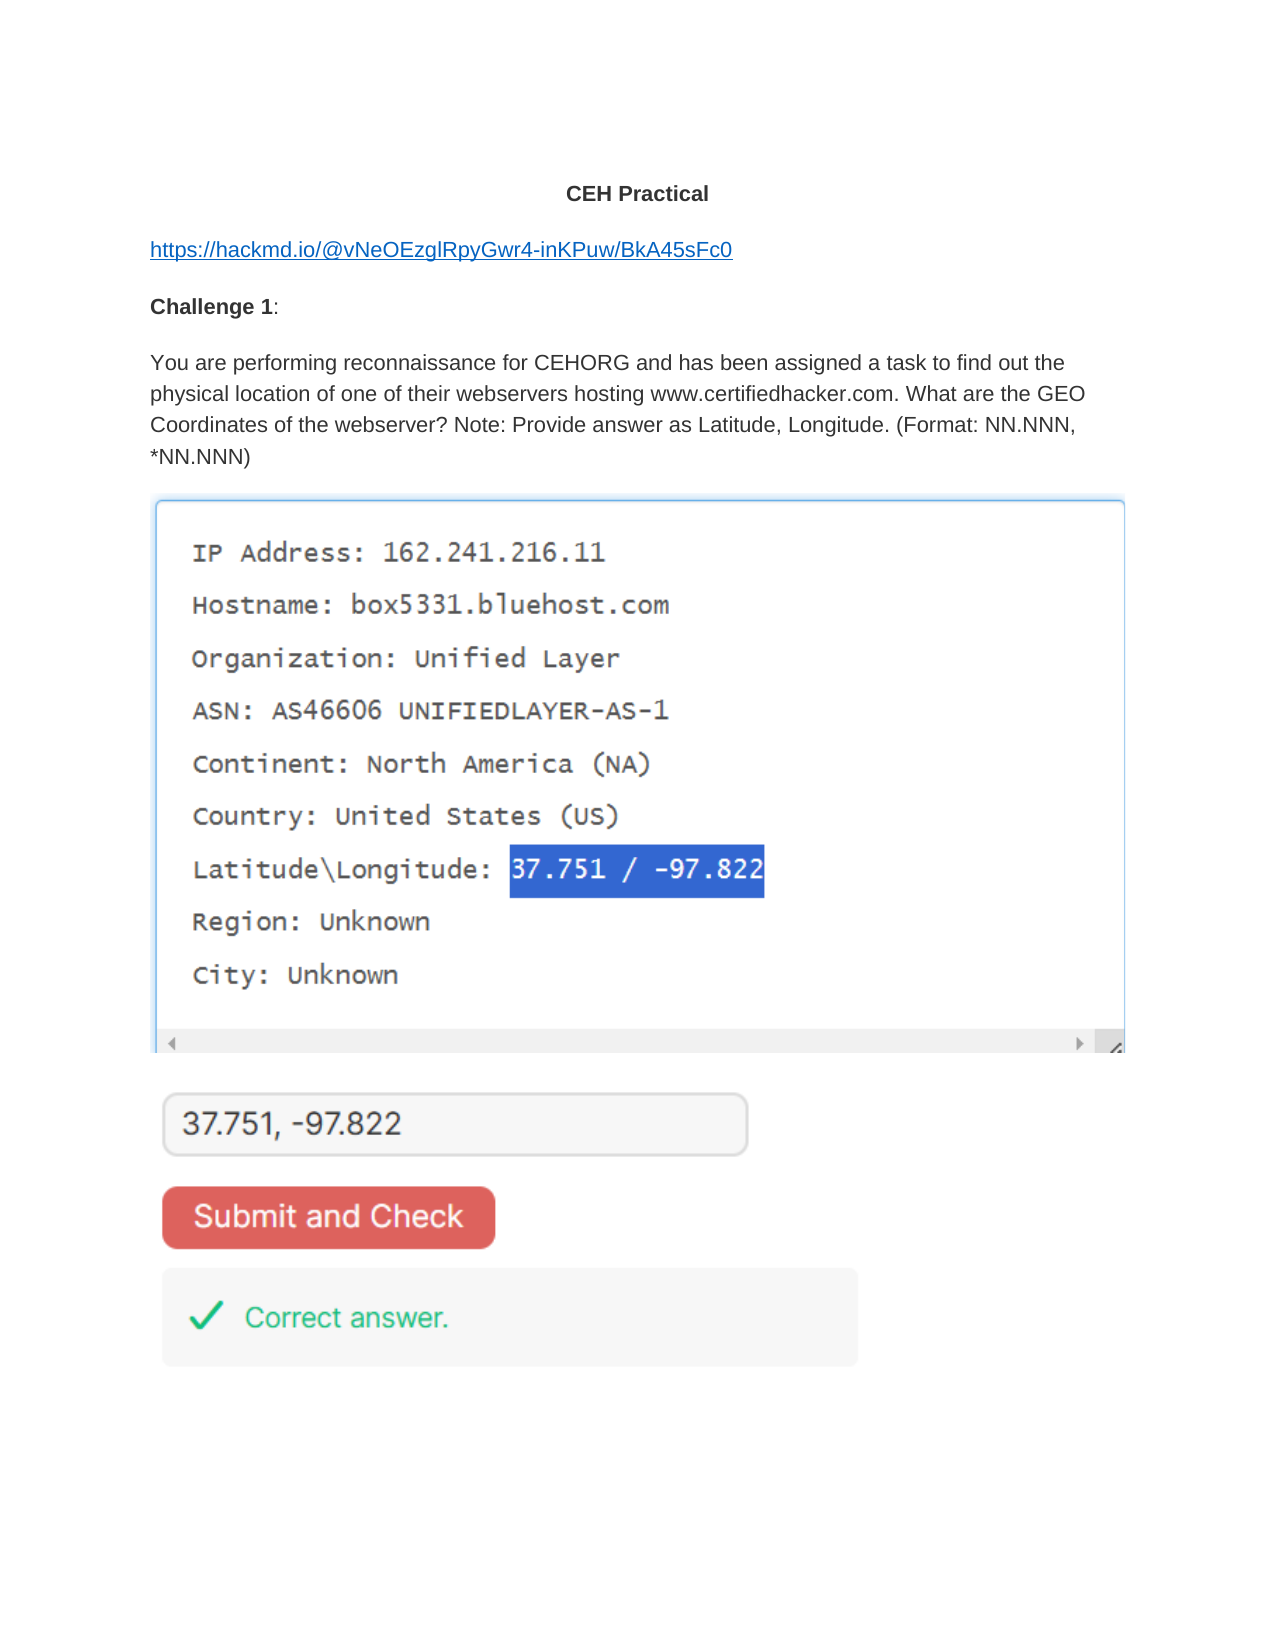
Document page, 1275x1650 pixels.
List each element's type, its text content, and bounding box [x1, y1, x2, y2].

text CEH Practical [150, 175, 1125, 206]
picture [150, 493, 1125, 1053]
text Challenge 1: [150, 287, 1125, 319]
text https://hackmd.io/@vNeOEzglRpyGwr4-inKPuw/BkA45sFc0 [150, 231, 1125, 262]
picture [150, 1077, 863, 1381]
text You are performing reconnaissance for CEHORG and has been assigned a task to find out the physical location of one of their webservers hosting www.certifiedhacker.com. What are the GEO Coordinates of the webserver? Note: Provide answer as Latitude, Longitude. (Format: NN.NNN, *NN.NNN) [150, 344, 1125, 469]
